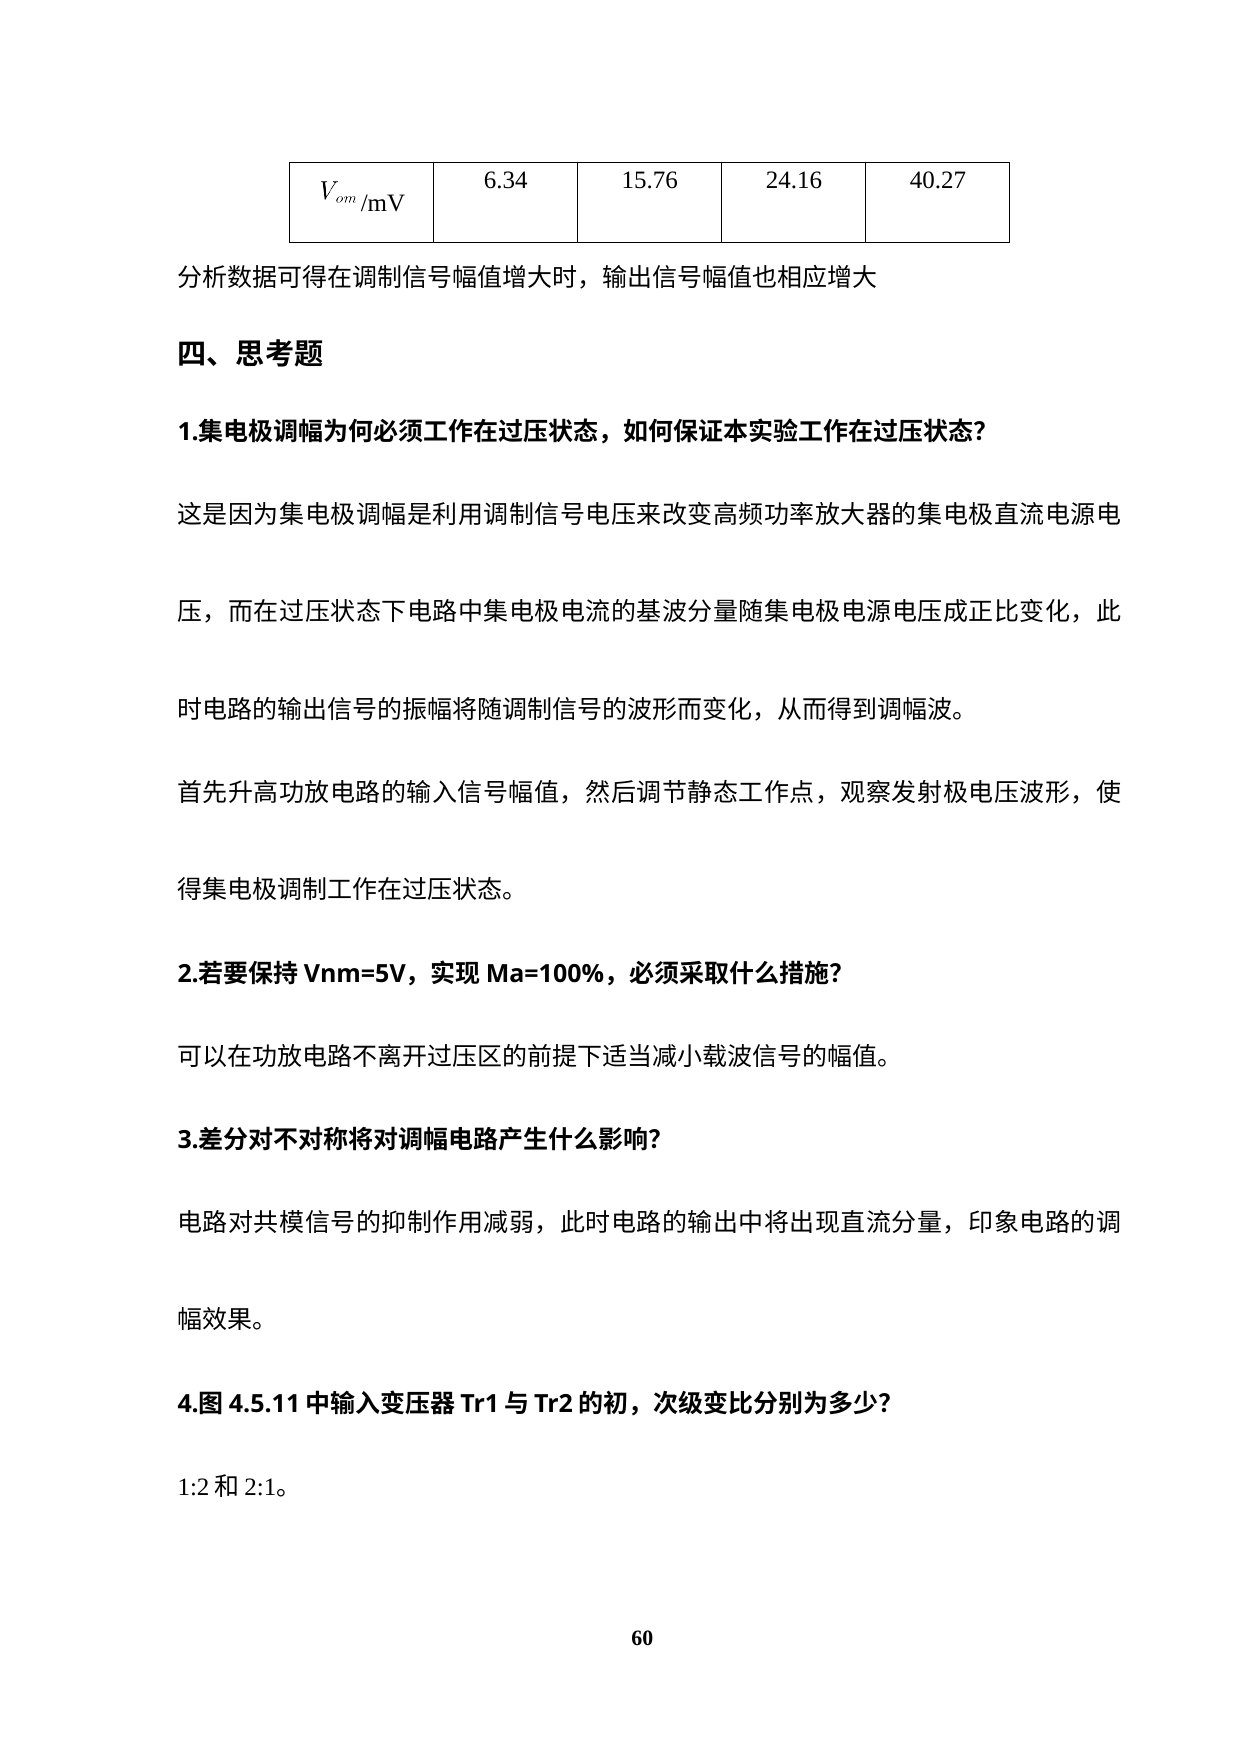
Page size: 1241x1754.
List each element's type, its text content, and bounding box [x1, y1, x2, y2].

text 3.差分对不对称将对调幅电路产生什么影响？ [177, 1105, 1122, 1170]
table_cell 40.27 [866, 163, 1009, 242]
text 四、思考题 [177, 319, 1122, 384]
text 1:2和2:1。 [177, 1452, 1122, 1517]
text 2.若要保持Vnm=5V，实现Ma=100%，必须采取什么措施？ [177, 939, 1122, 1004]
text 首先升高功放电路的输入信号幅值，然后调节静态工作点，观察发射极电压波形，使得集电极调制工作在过压状态。 [177, 758, 1122, 921]
table_cell /mV [290, 163, 433, 242]
table_cell 15.76 [578, 163, 721, 242]
text 这是因为集电极调幅是利用调制信号电压来改变高频功率放大器的集电极直流电源电压，而在过压状态下电路中集电极电流的基波分量随集电极电源电压成正比变化，此时电路的输出信号的振幅将随调制信号的波形而变化，从而得到调幅波。 [177, 480, 1122, 740]
text 1.集电极调幅为何必须工作在过压状态，如何保证本实验工作在过压状态？ [177, 397, 1122, 462]
text 分析数据可得在调制信号幅值增大时，输出信号幅值也相应增大 [177, 243, 1122, 308]
text 电路对共模信号的抑制作用减弱，此时电路的输出中将出现直流分量，印象电路的调幅效果。 [177, 1188, 1122, 1351]
table_cell 6.34 [434, 163, 577, 242]
text 可以在功放电路不离开过压区的前提下适当减小载波信号的幅值。 [177, 1022, 1122, 1087]
text 4.图4.5.11中输入变压器Tr1与Tr2的初，次级变比分别为多少？ [177, 1369, 1122, 1434]
table_cell 24.16 [722, 163, 865, 242]
